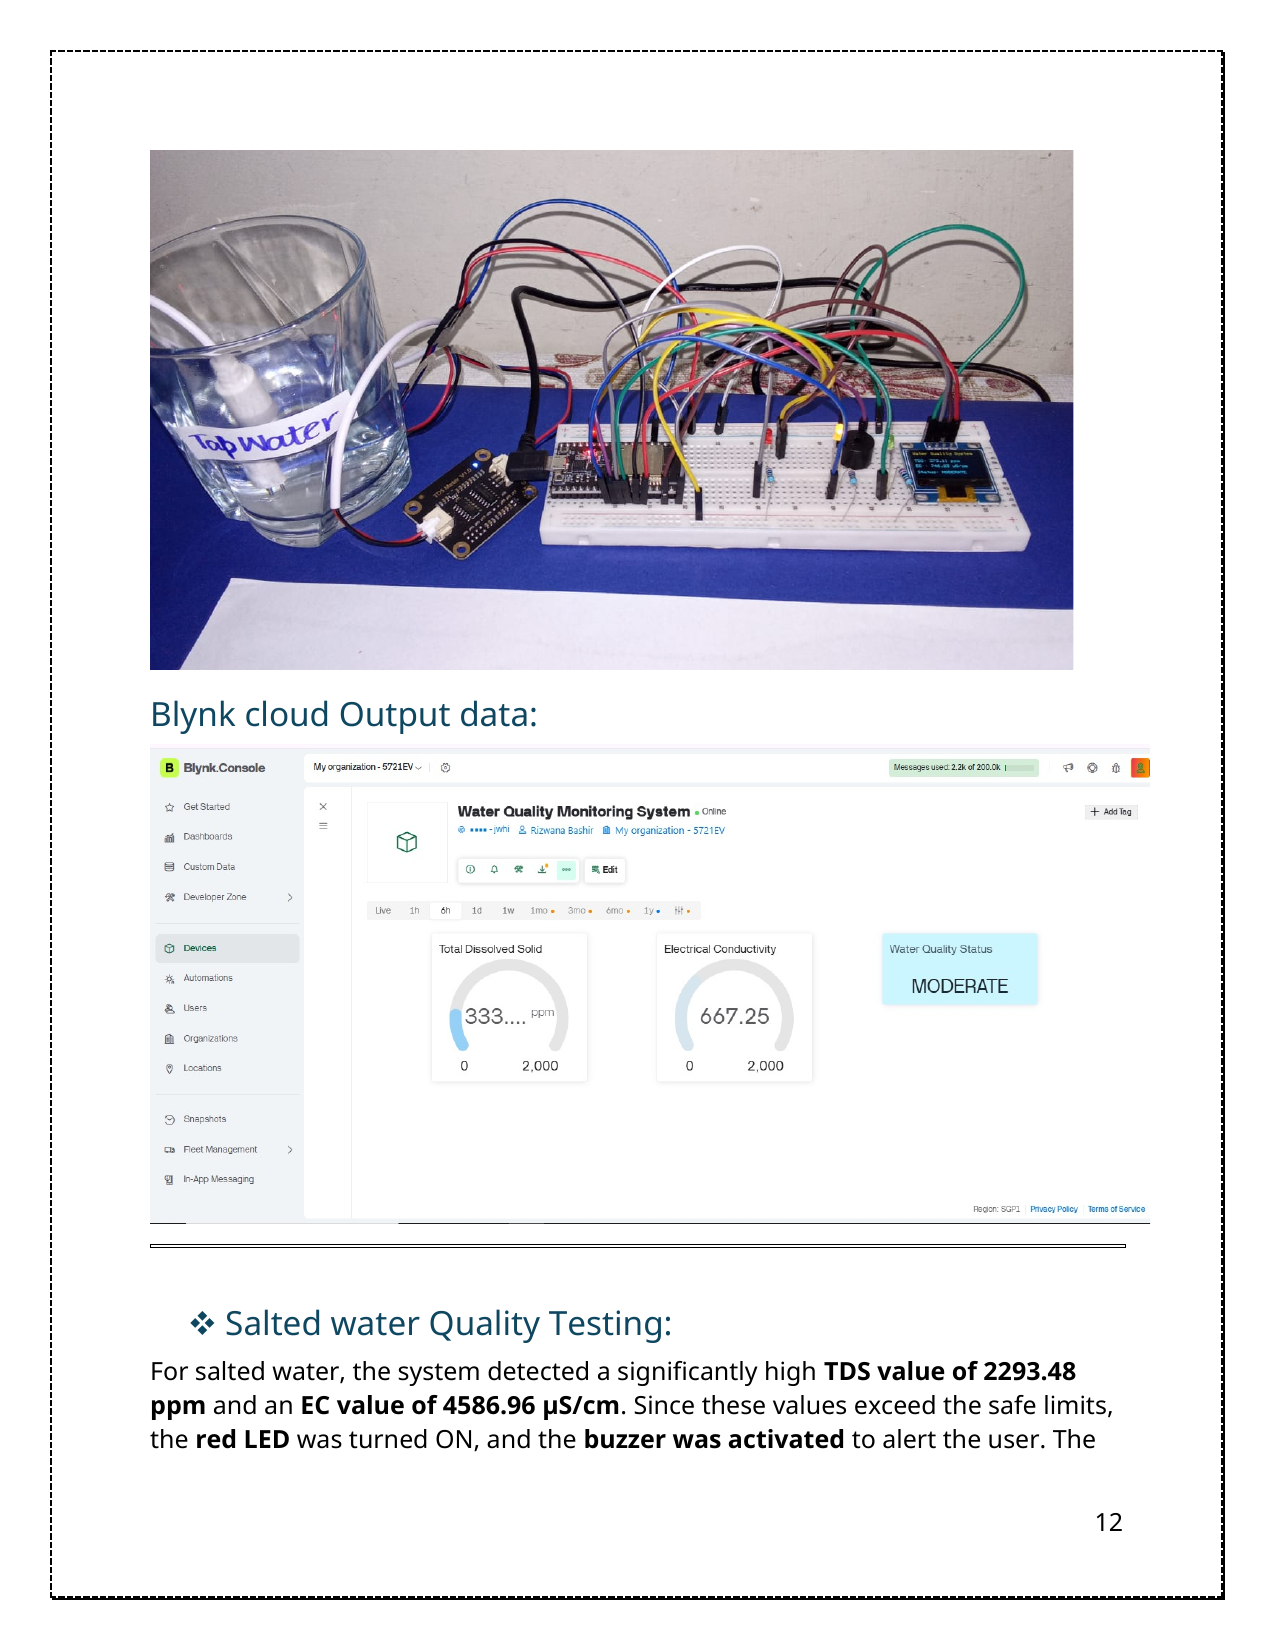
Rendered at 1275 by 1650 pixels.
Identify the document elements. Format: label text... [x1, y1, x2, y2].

subtitle Blynk cloud Output data: [150, 690, 1123, 736]
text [150, 1353, 1123, 1455]
picture [150, 150, 1074, 670]
picture [150, 744, 1150, 1224]
subtitle Salted water Quality Testing: [187, 1299, 1123, 1345]
